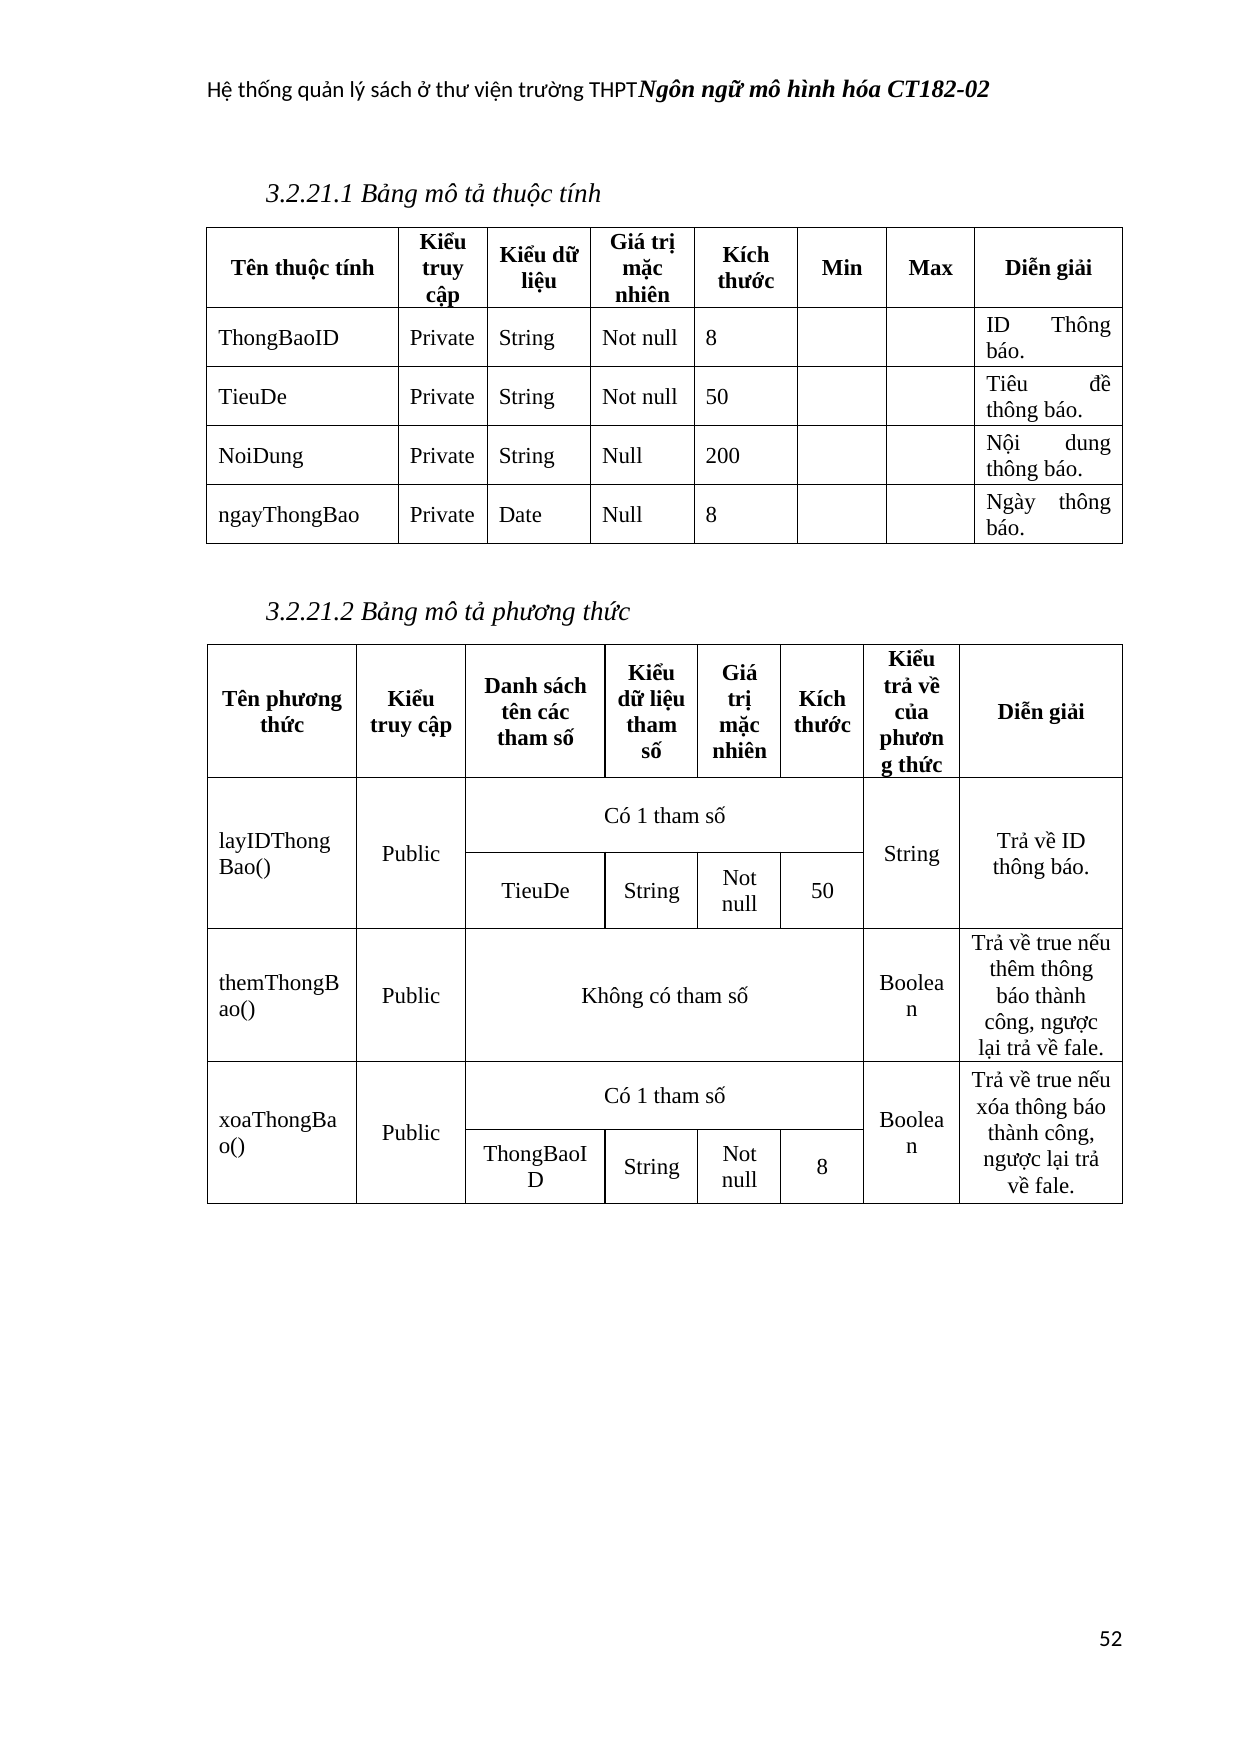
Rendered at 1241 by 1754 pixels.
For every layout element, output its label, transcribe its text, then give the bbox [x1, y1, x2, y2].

table_cell Not null [591, 308, 694, 366]
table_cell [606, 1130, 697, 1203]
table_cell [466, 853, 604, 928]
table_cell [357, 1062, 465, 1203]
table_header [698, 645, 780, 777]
table_cell TieuDe [207, 367, 398, 425]
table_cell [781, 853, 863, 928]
table_cell NoiDung [207, 426, 398, 484]
table_cell String [488, 367, 590, 425]
table_cell Private [399, 308, 487, 366]
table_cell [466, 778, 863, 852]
table_cell [798, 308, 886, 366]
subtitle 3.2.21.1 Bảng mô tả thuộc tính [207, 177, 1122, 208]
table_header Tên thuộc tính [207, 228, 398, 307]
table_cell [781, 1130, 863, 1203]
table_header Kích thước [695, 228, 797, 307]
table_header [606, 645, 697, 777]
table_header Min [798, 228, 886, 307]
table_cell [798, 426, 886, 484]
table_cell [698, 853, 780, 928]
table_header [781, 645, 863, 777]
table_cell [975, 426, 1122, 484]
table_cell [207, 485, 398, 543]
table_cell [798, 367, 886, 425]
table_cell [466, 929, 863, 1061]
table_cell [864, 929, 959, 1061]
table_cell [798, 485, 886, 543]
table_cell ID Thông báo. [975, 308, 1122, 366]
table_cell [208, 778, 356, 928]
table_header Diễn giải [975, 228, 1122, 307]
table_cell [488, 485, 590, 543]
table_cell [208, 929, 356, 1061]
table_header Giá trị mặc nhiên [591, 228, 694, 307]
table_cell ThongBaoID [207, 308, 398, 366]
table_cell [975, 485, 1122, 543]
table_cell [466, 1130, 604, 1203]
table_cell [887, 367, 974, 425]
table_cell Tiêu đề thông báo. [975, 367, 1122, 425]
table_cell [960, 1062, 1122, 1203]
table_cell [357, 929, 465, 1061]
subtitle 3.2.21.2 Bảng mô tả phương thức [207, 594, 1122, 626]
table_cell Not null [591, 367, 694, 425]
table_cell String [488, 426, 590, 484]
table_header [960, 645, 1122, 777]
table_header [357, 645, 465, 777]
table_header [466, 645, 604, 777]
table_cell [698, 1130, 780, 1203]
table_cell 50 [695, 367, 797, 425]
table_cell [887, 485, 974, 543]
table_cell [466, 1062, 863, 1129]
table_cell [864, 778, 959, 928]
table_cell 8 [695, 308, 797, 366]
table_header Max [887, 228, 974, 307]
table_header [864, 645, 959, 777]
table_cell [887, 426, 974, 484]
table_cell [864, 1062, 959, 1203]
table_header Kiểu dữ liệu [488, 228, 590, 307]
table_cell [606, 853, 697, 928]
table_cell 200 [695, 426, 797, 484]
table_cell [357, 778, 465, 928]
table_cell String [488, 308, 590, 366]
table_cell Null [591, 426, 694, 484]
table_cell Private [399, 367, 487, 425]
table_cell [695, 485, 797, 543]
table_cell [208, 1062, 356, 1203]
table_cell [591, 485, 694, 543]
table_cell [887, 308, 974, 366]
table_cell Private [399, 426, 487, 484]
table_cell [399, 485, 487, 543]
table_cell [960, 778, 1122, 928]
table_header Kiểu truy cập [399, 228, 487, 307]
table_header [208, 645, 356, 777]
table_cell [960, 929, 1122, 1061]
